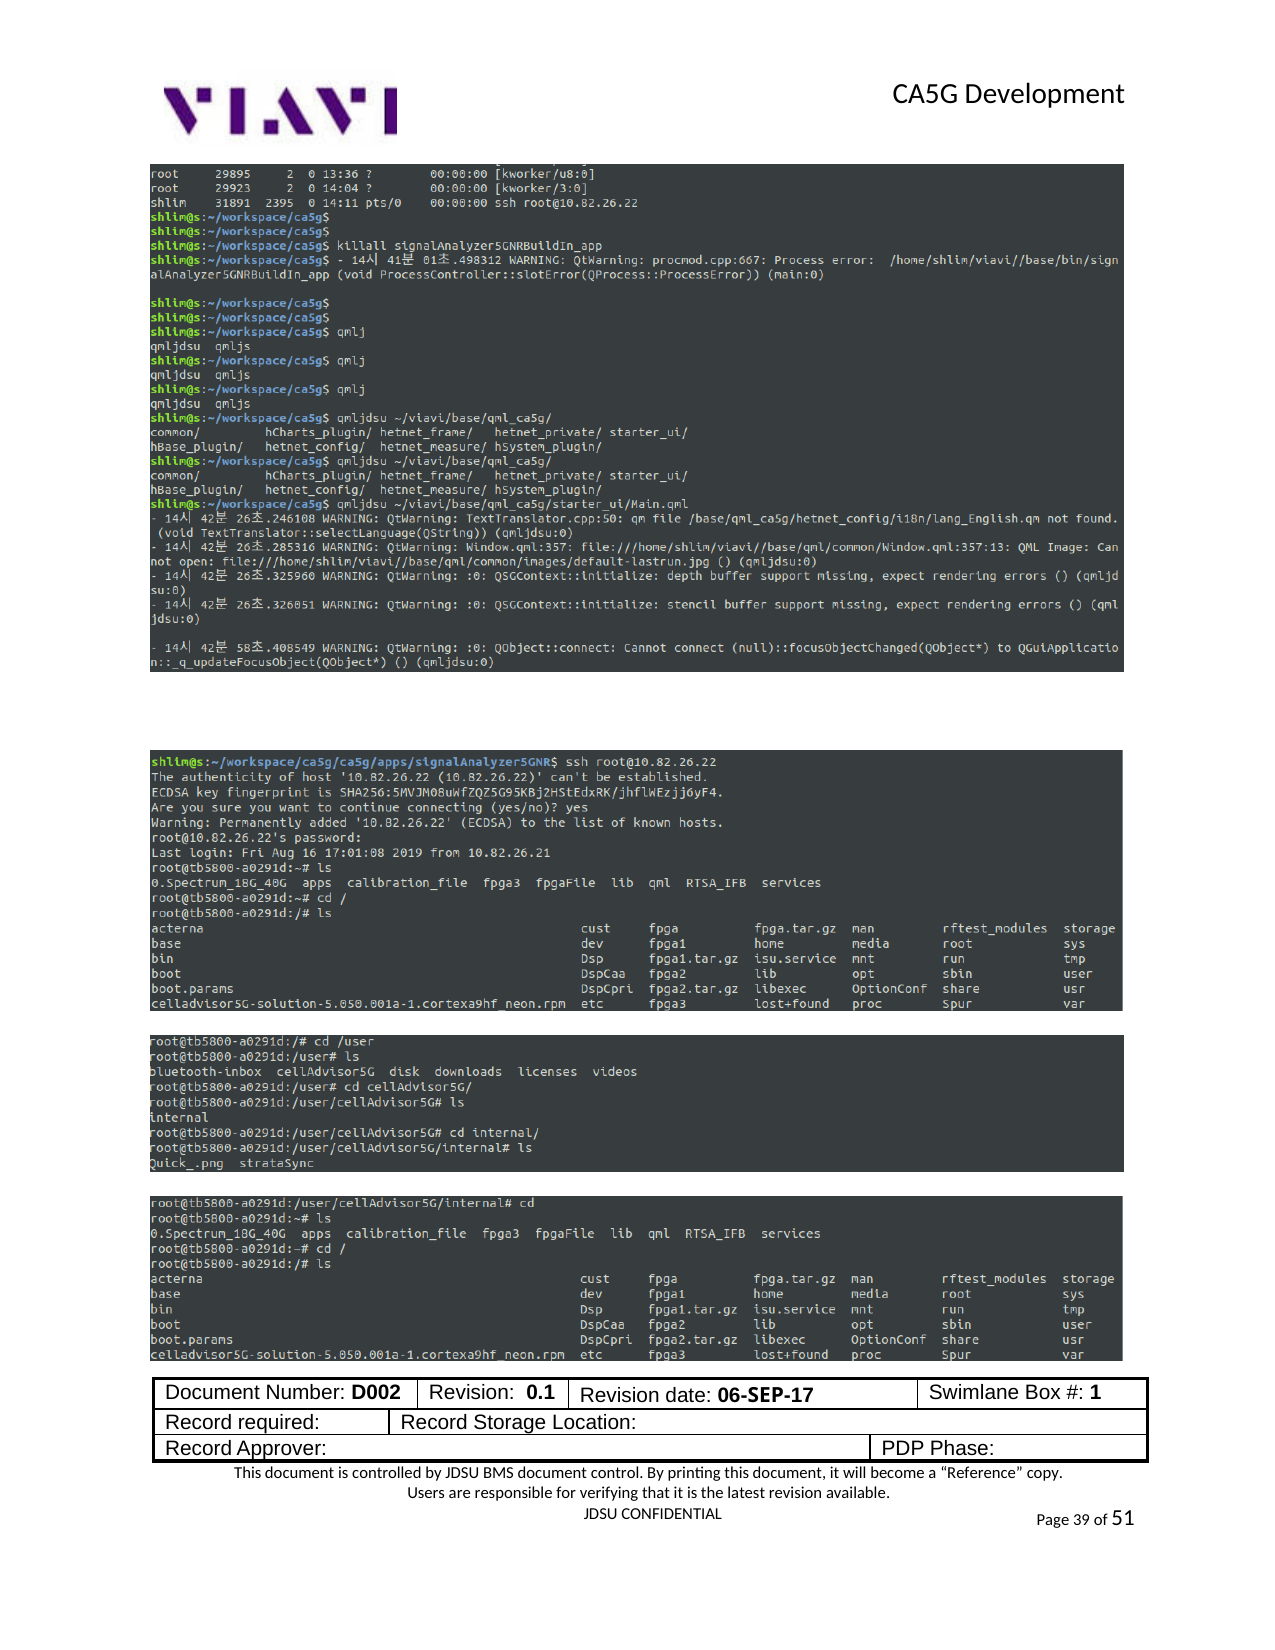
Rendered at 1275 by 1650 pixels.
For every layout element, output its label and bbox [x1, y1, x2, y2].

picture [150, 1035, 1124, 1172]
picture [150, 1196, 1123, 1361]
picture [150, 164, 1124, 672]
picture [162, 68, 397, 146]
picture [150, 750, 1123, 1011]
